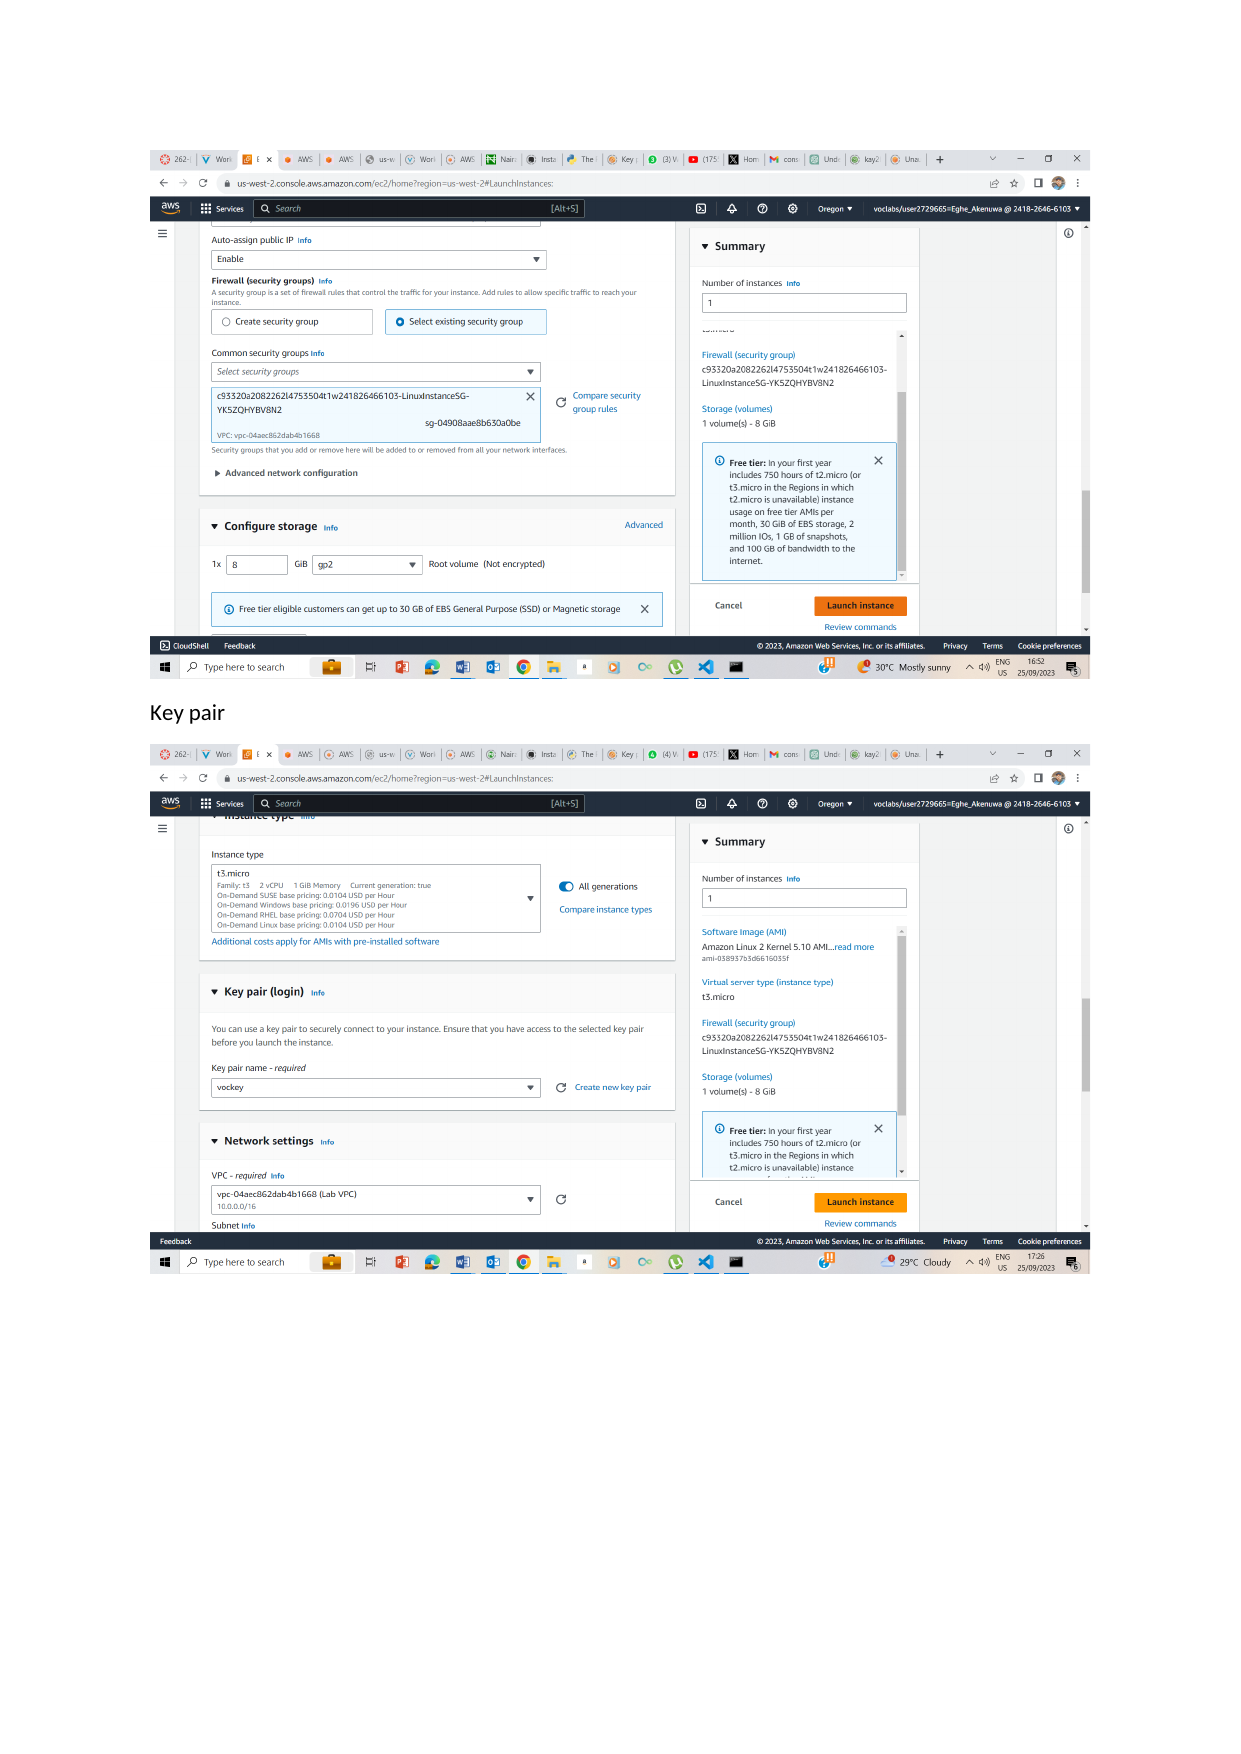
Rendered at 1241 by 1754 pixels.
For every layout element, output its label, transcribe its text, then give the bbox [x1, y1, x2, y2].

picture [150, 150, 1091, 679]
picture [150, 744, 1091, 1274]
text Key pair [150, 698, 1090, 726]
